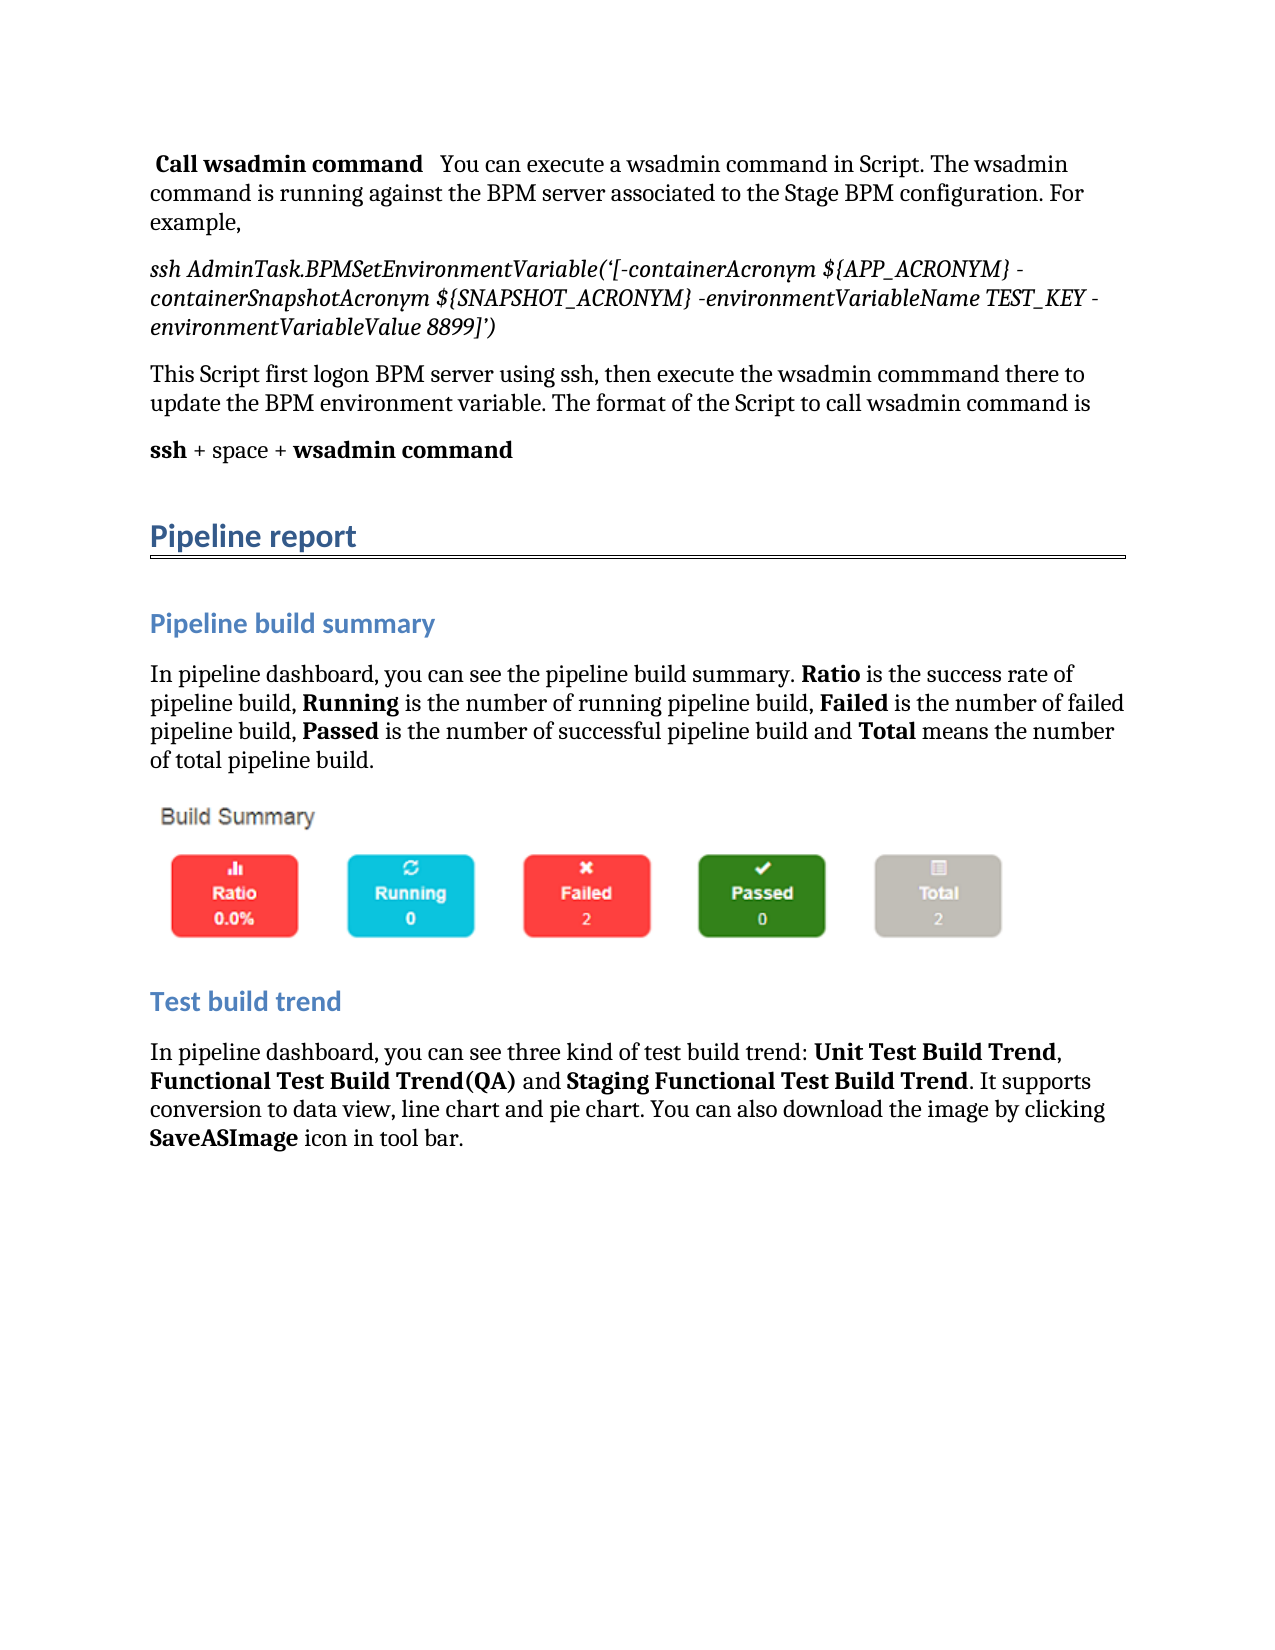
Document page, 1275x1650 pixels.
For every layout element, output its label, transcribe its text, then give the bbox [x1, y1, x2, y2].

text In pipeline dashboard, you can see the pipeline build summary. Ratio is the success rate of pipeline build, Running is the number of running pipeline build, Failed is the number of failed pipeline build, Passed is the number of successful pipeline build and Total means the number of total pipeline build. [150, 660, 1125, 775]
text This Script first logon BPM server using ssh, then execute the wsadmin commmand there to update the BPM environment variable. The format of the Script to call wsadmin command is [150, 360, 1125, 417]
subtitle Test build trend [150, 983, 1125, 1019]
text ssh AdminTask.BPMSetEnvironmentVariable(‘[-containerAcronym ${APP_ACRONYM} -containerSnapshotAcronym ${SNAPSHOT_ACRONYM} -environmentVariableName TEST_KEY -environmentVariableValue 8899]’) [150, 255, 1125, 341]
picture [150, 793, 1025, 963]
subtitle Pipeline build summary [150, 605, 1125, 641]
text Call wsadmin command You can execute a wsadmin command in Script. The wsadmin command is running against the BPM server associated to the Stage BPM configuration. For example, [150, 150, 1125, 236]
text ssh + space + wsadmin command [150, 436, 1125, 465]
subtitle Pipeline report [150, 515, 1125, 555]
text In pipeline dashboard, you can see three kind of test build trend: Unit Test Build Trend, Functional Test Build Trend(QA) and Staging Functional Test Build Trend. It supports conversion to data view, line chart and pie chart. You can also download the image by clicking SaveASImage icon in tool bar. [150, 1038, 1125, 1153]
